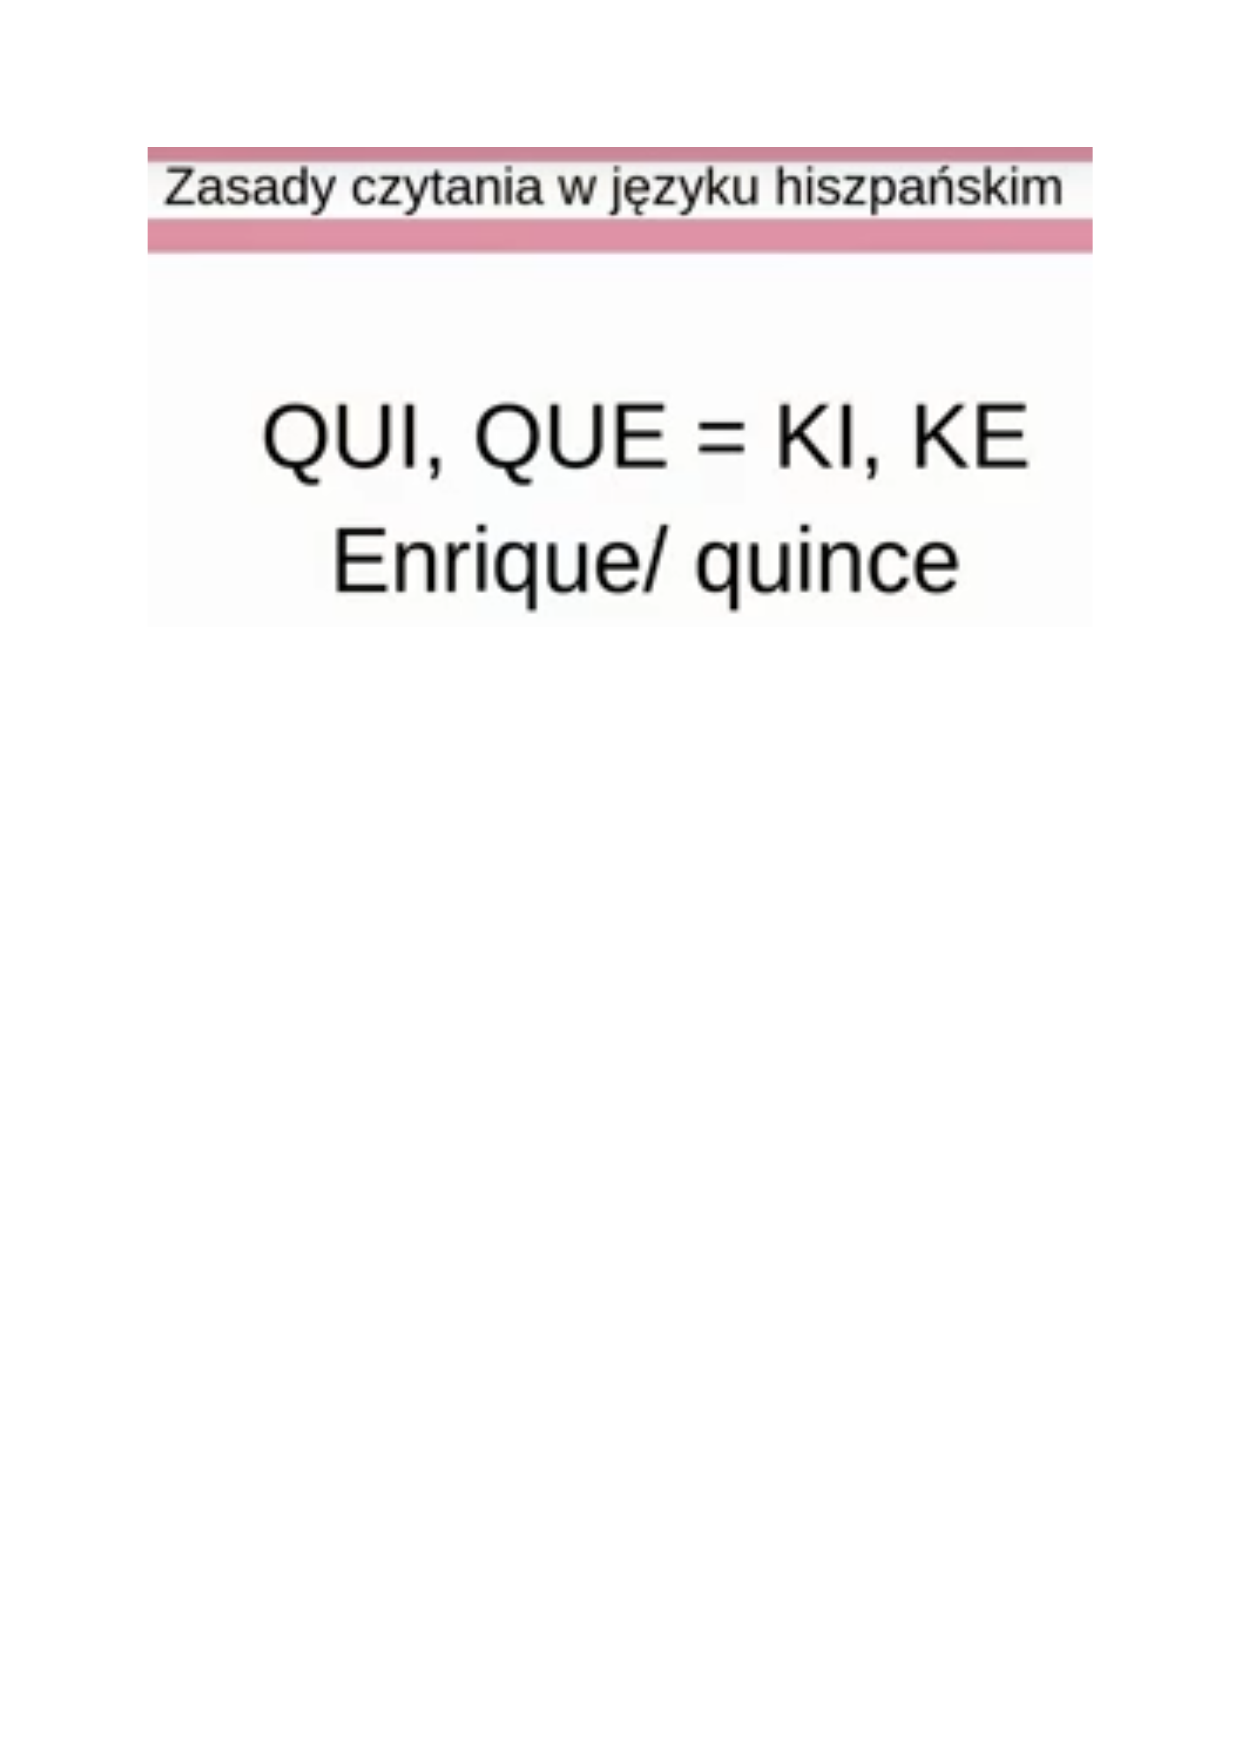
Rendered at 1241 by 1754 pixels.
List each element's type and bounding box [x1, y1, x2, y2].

picture [147, 147, 1093, 627]
